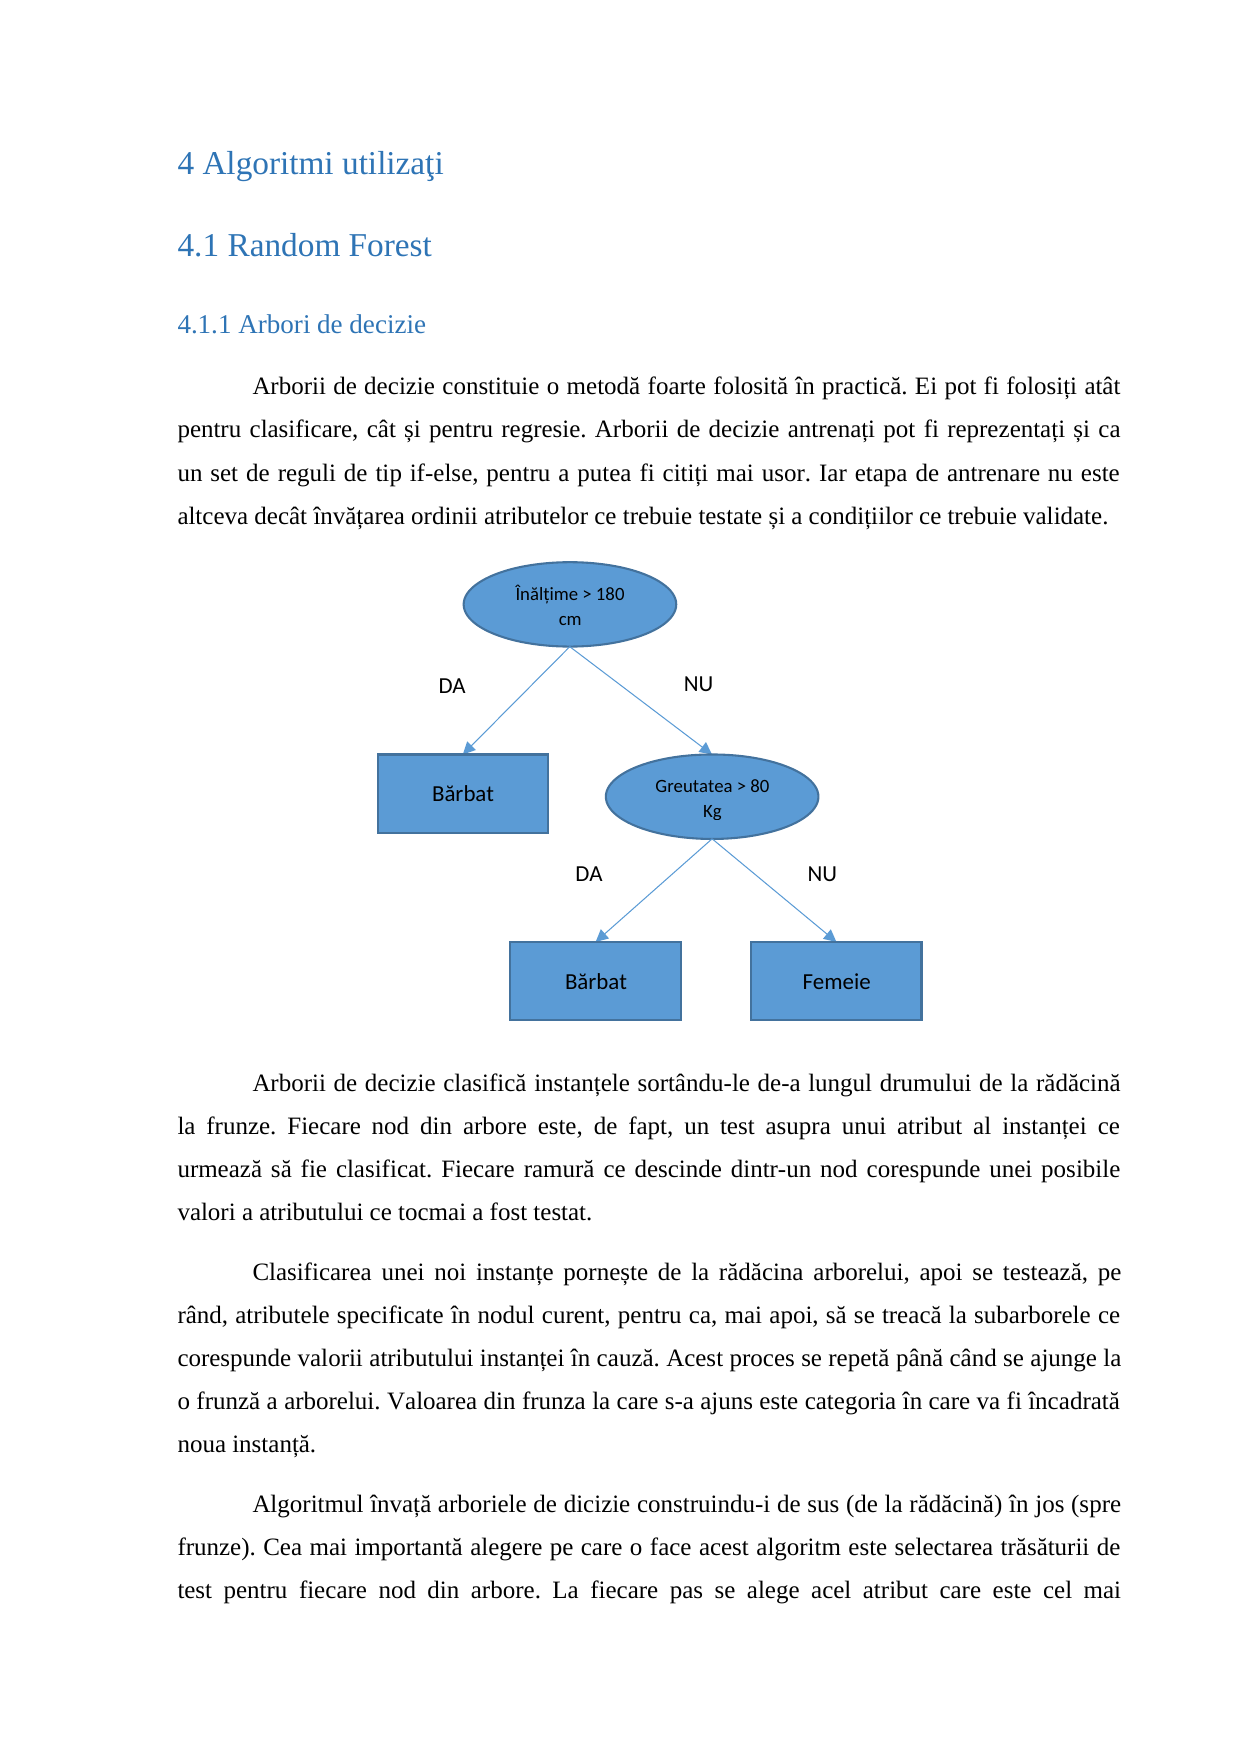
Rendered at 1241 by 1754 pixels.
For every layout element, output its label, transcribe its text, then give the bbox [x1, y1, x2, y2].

subtitle 4.1 Random Forest [177, 226, 1122, 264]
subtitle 4.1.1 Arbori de decizie [177, 308, 1122, 339]
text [177, 1489, 1122, 1604]
text Clasificarea unei noi instanțe pornește de la rădăcina arborelui, apoi se testează, pe rând, atributele specificate în nodul curent, pentru ca, mai apoi, să se treacă la subarborele ce corespunde valorii atributului instanței în cauză. Acest proces se repetă până când se ajunge la o frunză a arborelui. Valoarea din frunza la care s-a ajuns este categoria în care va fi încadrată noua instanță. [177, 1257, 1122, 1458]
text Arborii de decizie constituie o metodă foarte folosită în practică. Ei pot fi folosiți atât pentru clasificare, cât și pentru regresie. Arborii de decizie antrenați pot fi reprezentați și ca un set de reguli de tip if-else, pentru a putea fi citiți mai usor. Iar etapa de antrenare nu este altceva decât învățarea ordinii atributelor ce trebuie testate și a condițiilor ce trebuie validate. [177, 371, 1122, 529]
subtitle 4 Algoritmi utilizaţi [177, 143, 1122, 181]
text Arborii de decizie clasifică instanțele sortându-le de-a lungul drumului de la rădăcină la frunze. Fiecare nod din arbore este, de fapt, un test asupra unui atribut al instanței ce urmează să fie clasificat. Fiecare ramură ce descinde dintr-un nod corespunde unei posibile valori a atributului ce tocmai a fost testat. [177, 1068, 1122, 1226]
